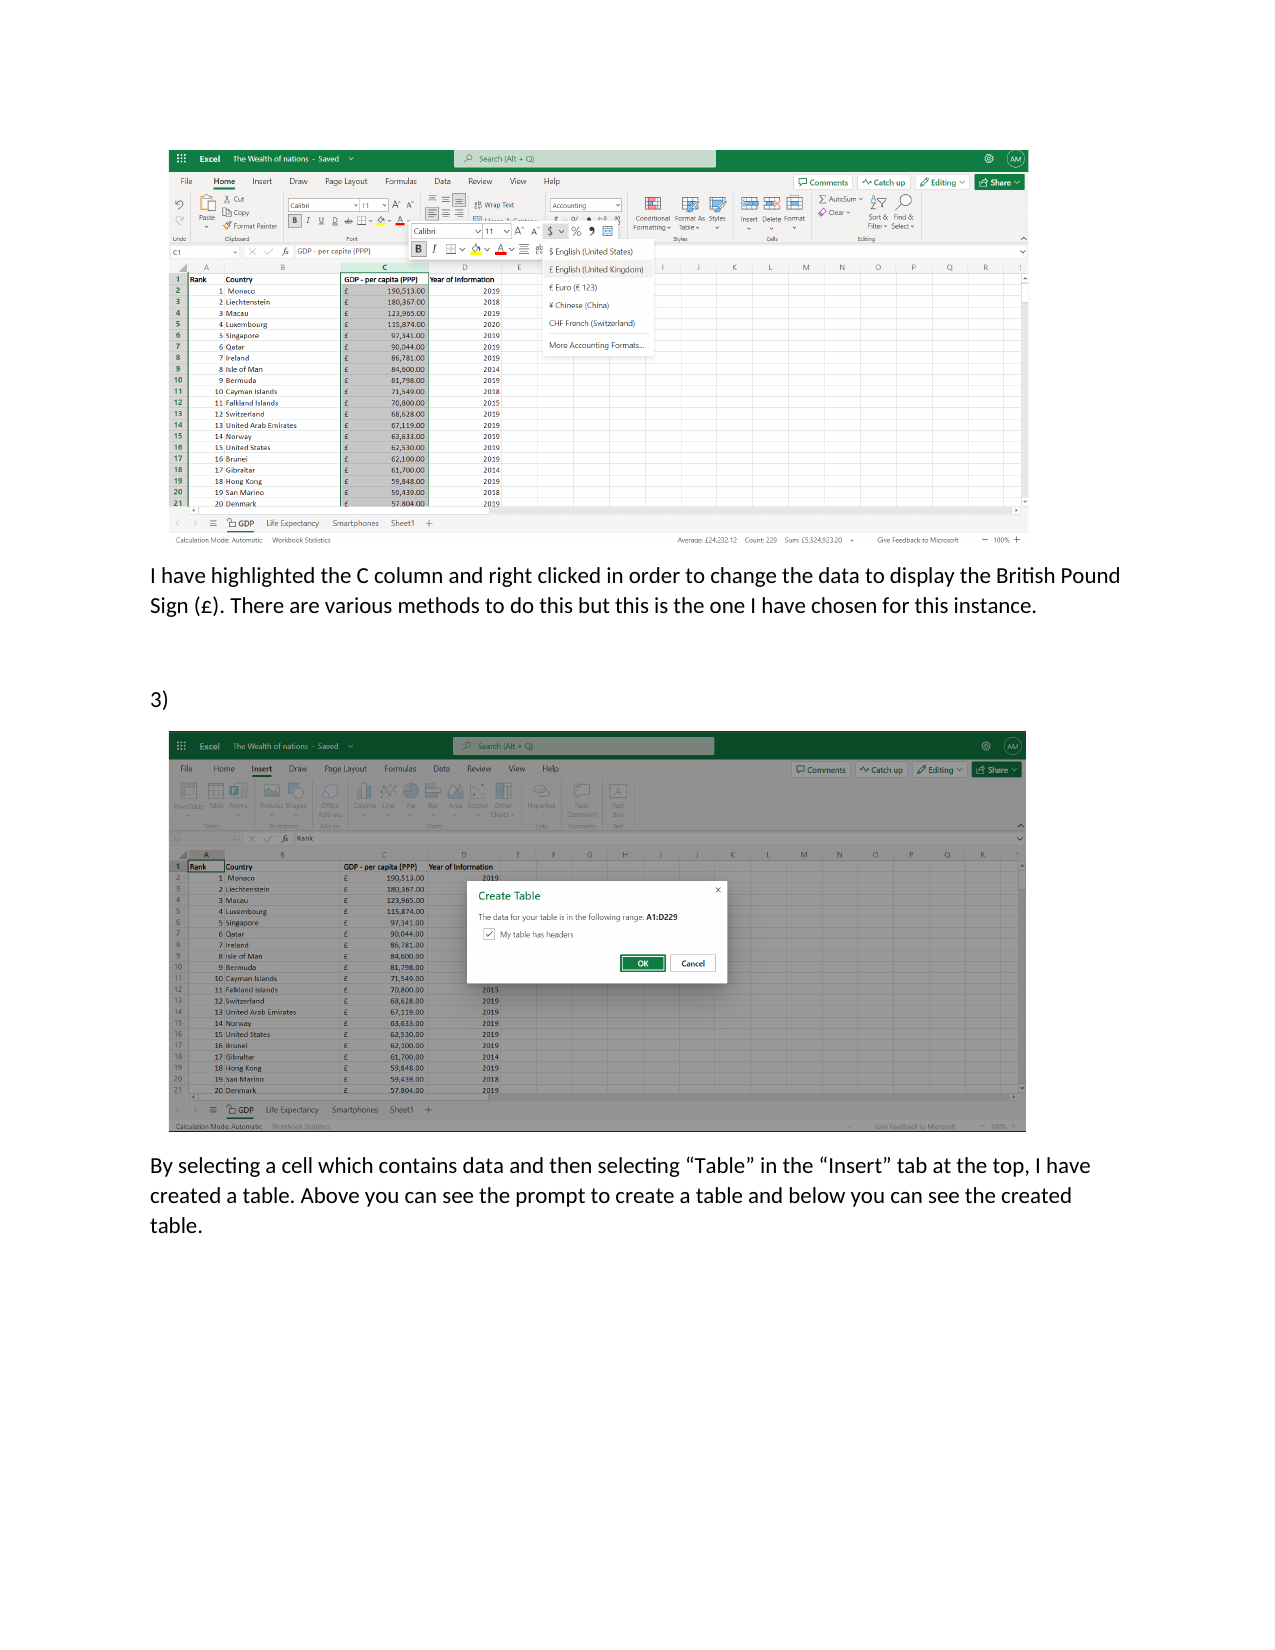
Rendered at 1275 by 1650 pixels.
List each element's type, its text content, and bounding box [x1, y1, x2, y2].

text I have highlighted the C column and right clicked in order to change the data to display the British Pound Sign (£). There are various methods to do this but this is the one I have chosen for this instance. [150, 561, 1125, 619]
text 3) [150, 685, 1125, 713]
text By selecting a cell which contains data and then selecting “Table” in the “Insert” tab at the top, I have created a table. Above you can see the prompt to create a table and below you can see the created table. [150, 1151, 1125, 1239]
